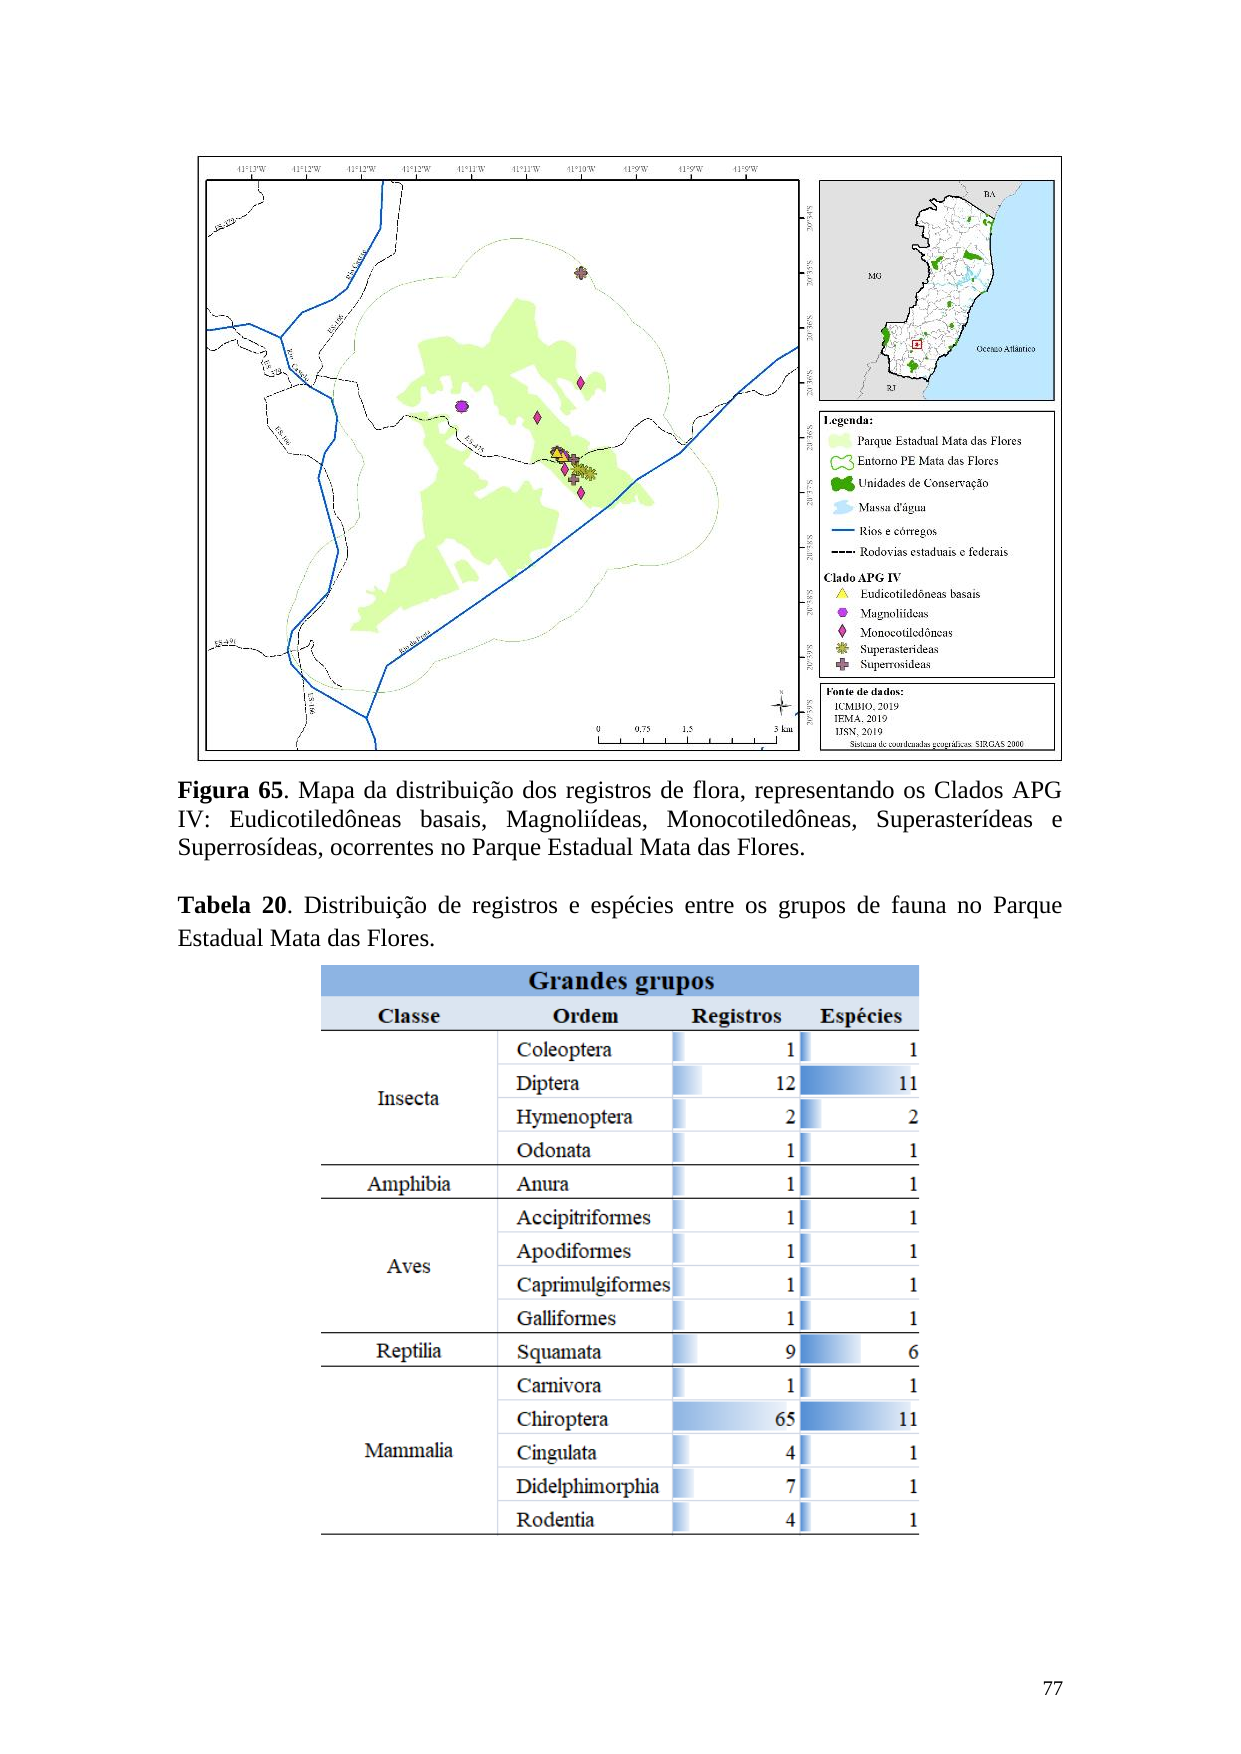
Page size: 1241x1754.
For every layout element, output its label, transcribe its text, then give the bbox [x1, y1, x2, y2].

text Tabela 20. Distribuição de registros e espécies entre os grupos de fauna no Parque Estadual Mata das Flores. [177, 890, 1063, 952]
picture [191, 150, 1070, 772]
picture [321, 965, 920, 1536]
text Figura 65. Mapa da distribuição dos registros de flora, representando os Clados APG IV: Eudicotiledôneas basais, Magnoliídeas, Monocotiledôneas, Superasterídeas e Superrosídeas, ocorrentes no Parque Estadual Mata das Flores. [177, 779, 1063, 861]
